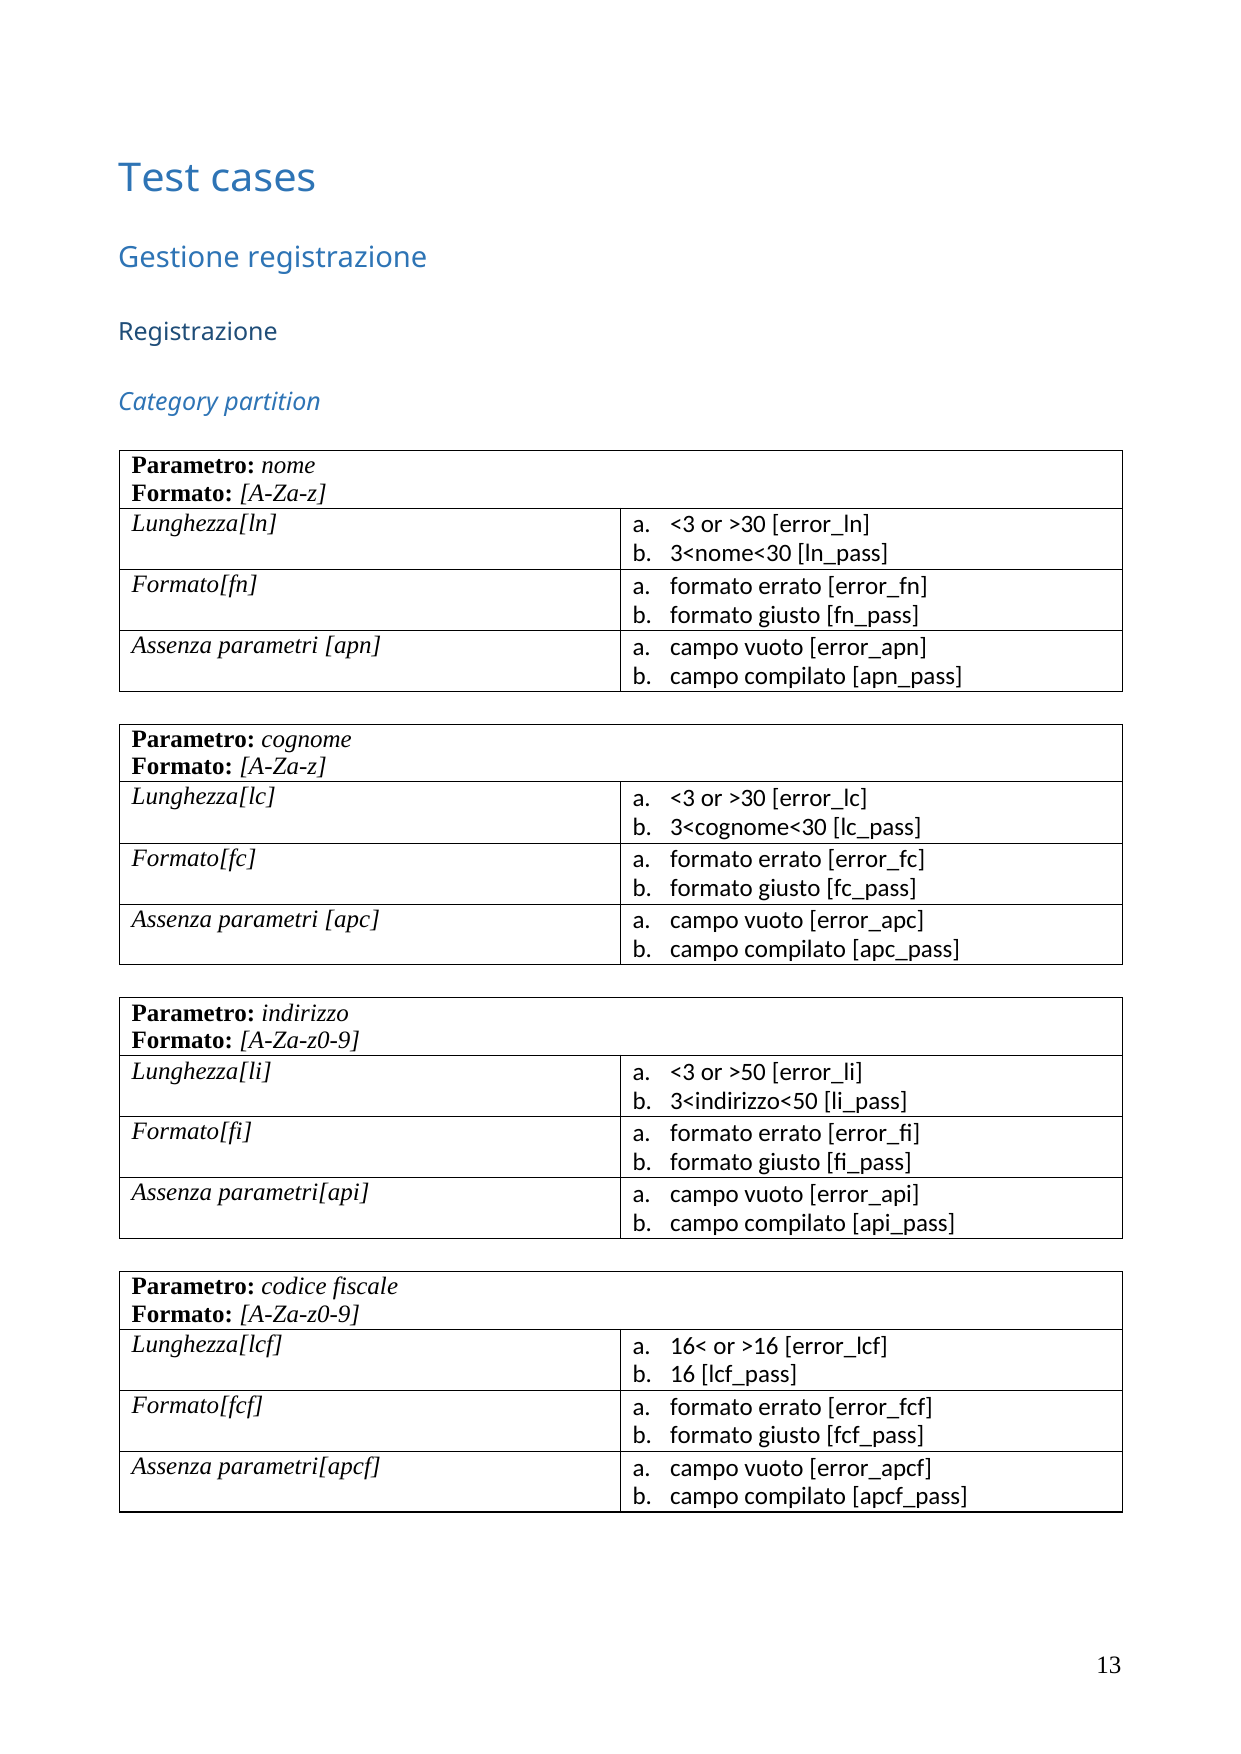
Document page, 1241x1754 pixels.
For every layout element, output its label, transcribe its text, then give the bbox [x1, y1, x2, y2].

table_header Parametro: codice fiscale Formato: [A-Za-z0-9] [120, 1272, 1122, 1329]
table_cell Assenza parametri[apcf] [120, 1452, 620, 1511]
table_cell Lunghezza[lcf] [120, 1330, 620, 1389]
table_cell <3 or >30 [error_ln] 3<nome<30 [ln_pass] [621, 509, 1122, 568]
table_cell Lunghezza[ln] [120, 509, 620, 568]
table_cell 16< or >16 [error_lcf] 16 [lcf_pass] [621, 1330, 1122, 1389]
table_cell Formato[fcf] [120, 1391, 620, 1451]
table_cell Formato[fi] [120, 1117, 620, 1177]
table_cell Assenza parametri [apn] [120, 631, 620, 691]
table_cell campo vuoto [error_apc] campo compilato [apc_pass] [621, 905, 1122, 964]
table_cell formato errato [error_fcf] formato giusto [fcf_pass] [621, 1391, 1122, 1451]
subtitle Test cases [118, 149, 1134, 203]
table_header Parametro: indirizzo Formato: [A-Za-z0-9] [120, 998, 1122, 1054]
table_header Parametro: nome Formato: [A-Za-z] [120, 451, 1122, 507]
table_header Parametro: cognome Formato: [A-Za-z] [120, 725, 1122, 781]
table_cell Lunghezza[li] [120, 1056, 620, 1116]
table_cell formato errato [error_fn] formato giusto [fn_pass] [621, 570, 1122, 630]
table_cell Assenza parametri[api] [120, 1178, 620, 1238]
table_cell formato errato [error_fc] formato giusto [fc_pass] [621, 844, 1122, 903]
table_cell <3 or >50 [error_li] 3<indirizzo<50 [li_pass] [621, 1056, 1122, 1116]
table_cell Lunghezza[lc] [120, 782, 620, 842]
table_cell campo vuoto [error_apcf] campo compilato [apcf_pass] [621, 1452, 1122, 1511]
table_cell Formato[fn] [120, 570, 620, 630]
table_cell formato errato [error_fi] formato giusto [fi_pass] [621, 1117, 1122, 1177]
subtitle Gestione registrazione [118, 236, 1134, 276]
table_cell campo vuoto [error_apn] campo compilato [apn_pass] [621, 631, 1122, 691]
text Category partition [118, 384, 1134, 418]
table_cell Assenza parametri [apc] [120, 905, 620, 964]
table_cell Formato[fc] [120, 844, 620, 903]
table_cell campo vuoto [error_api] campo compilato [api_pass] [621, 1178, 1122, 1238]
table_cell <3 or >30 [error_lc] 3<cognome<30 [lc_pass] [621, 782, 1122, 842]
text Registrazione [118, 313, 1134, 347]
